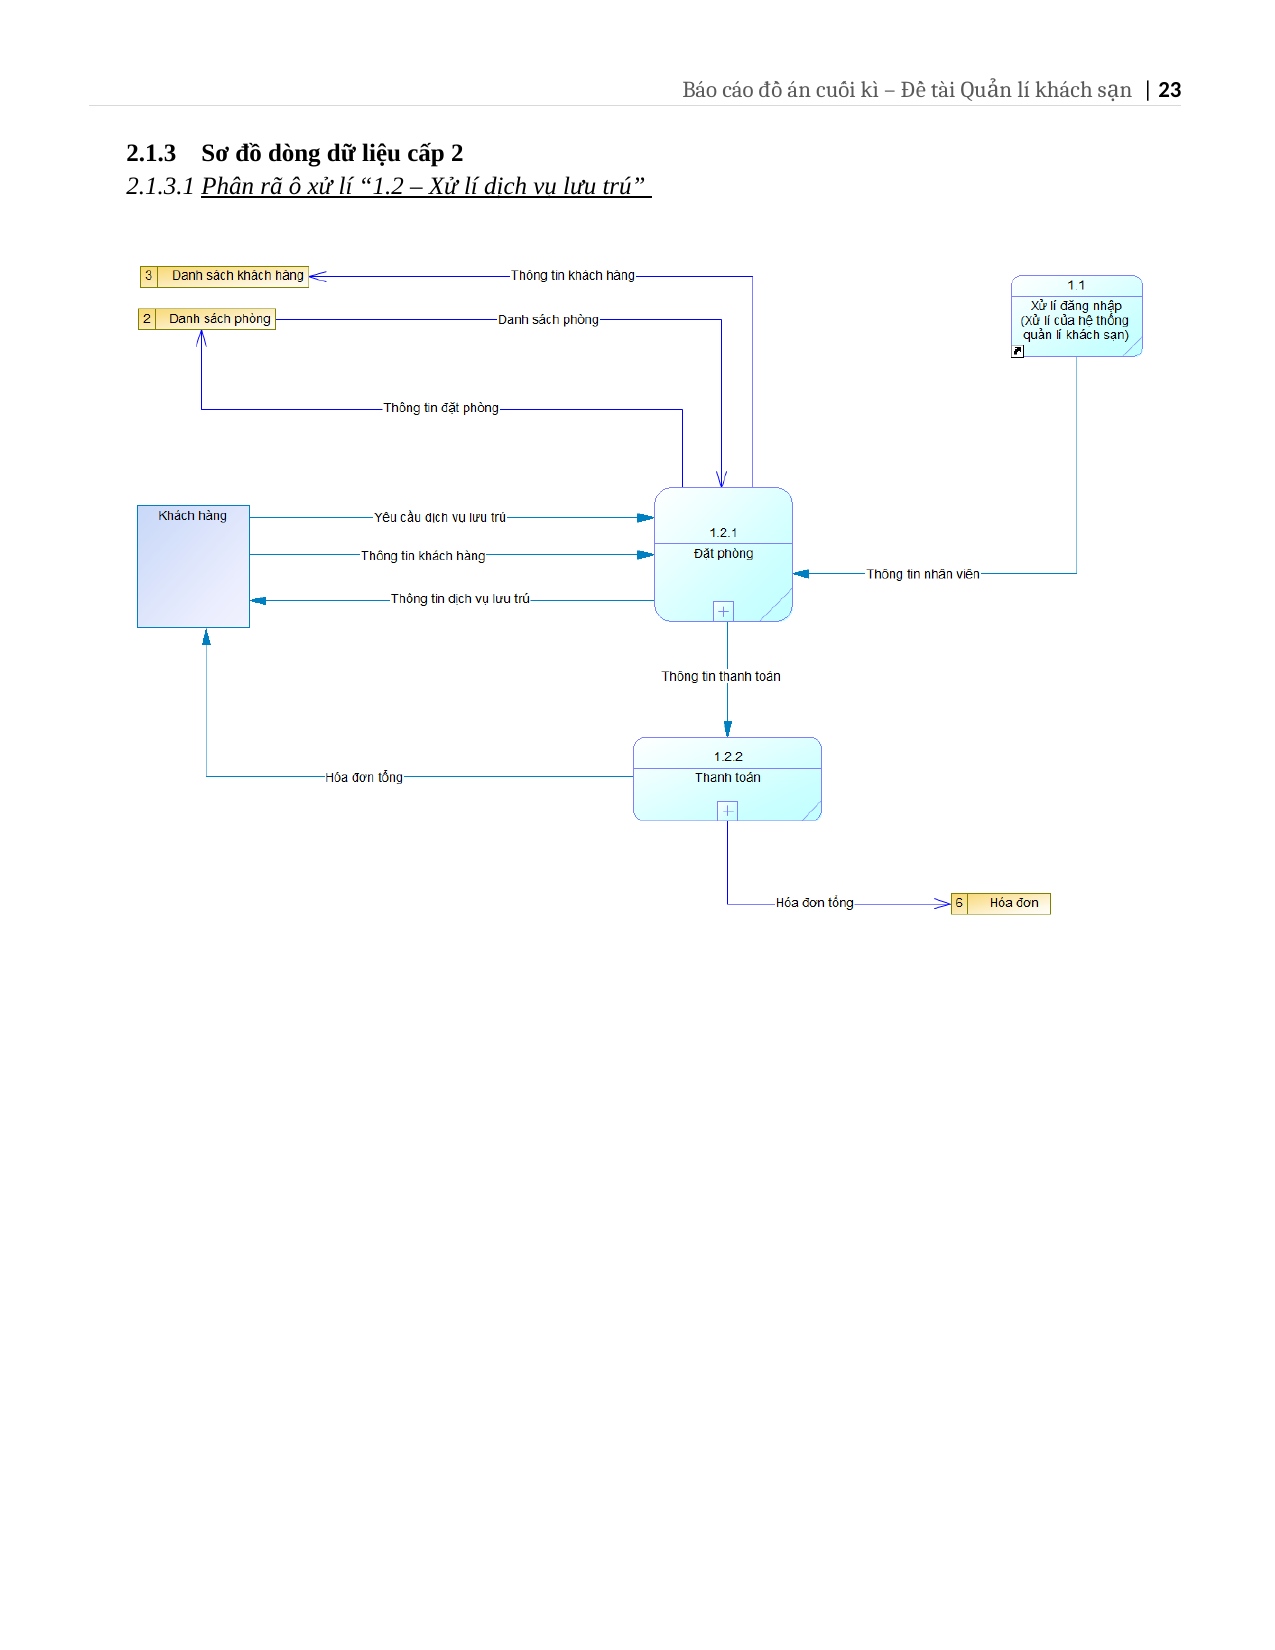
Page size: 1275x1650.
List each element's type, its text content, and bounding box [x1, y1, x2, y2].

list Phân rã ô xử lí “1.2 – Xử lí dịch vụ lưu trú” [126, 171, 1181, 200]
picture [95, 243, 1188, 942]
subtitle Sơ đồ dòng dữ liệu cấp 2 [126, 138, 1181, 167]
